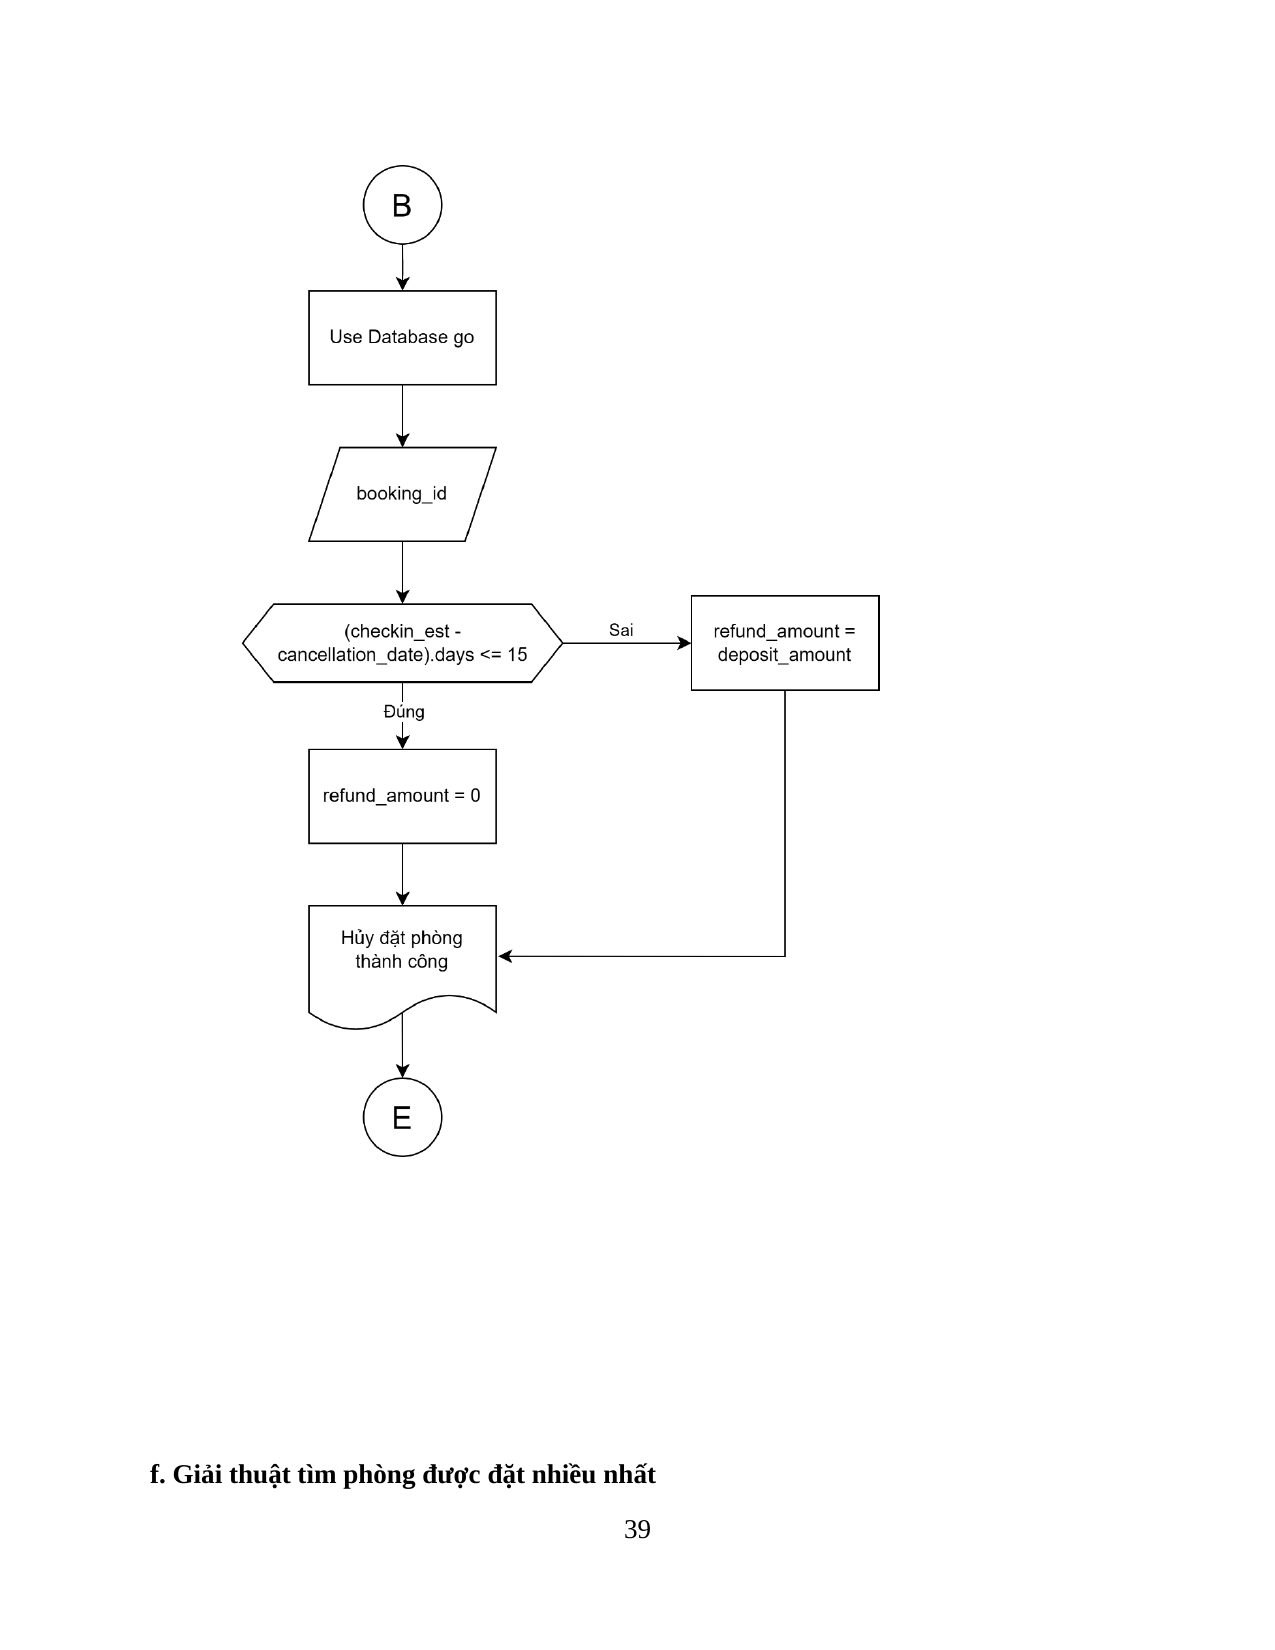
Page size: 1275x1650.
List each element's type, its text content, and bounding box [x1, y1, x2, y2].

text f. Giải thuật tìm phòng được đặt nhiều nhất [150, 1458, 1125, 1489]
picture [225, 150, 895, 1174]
